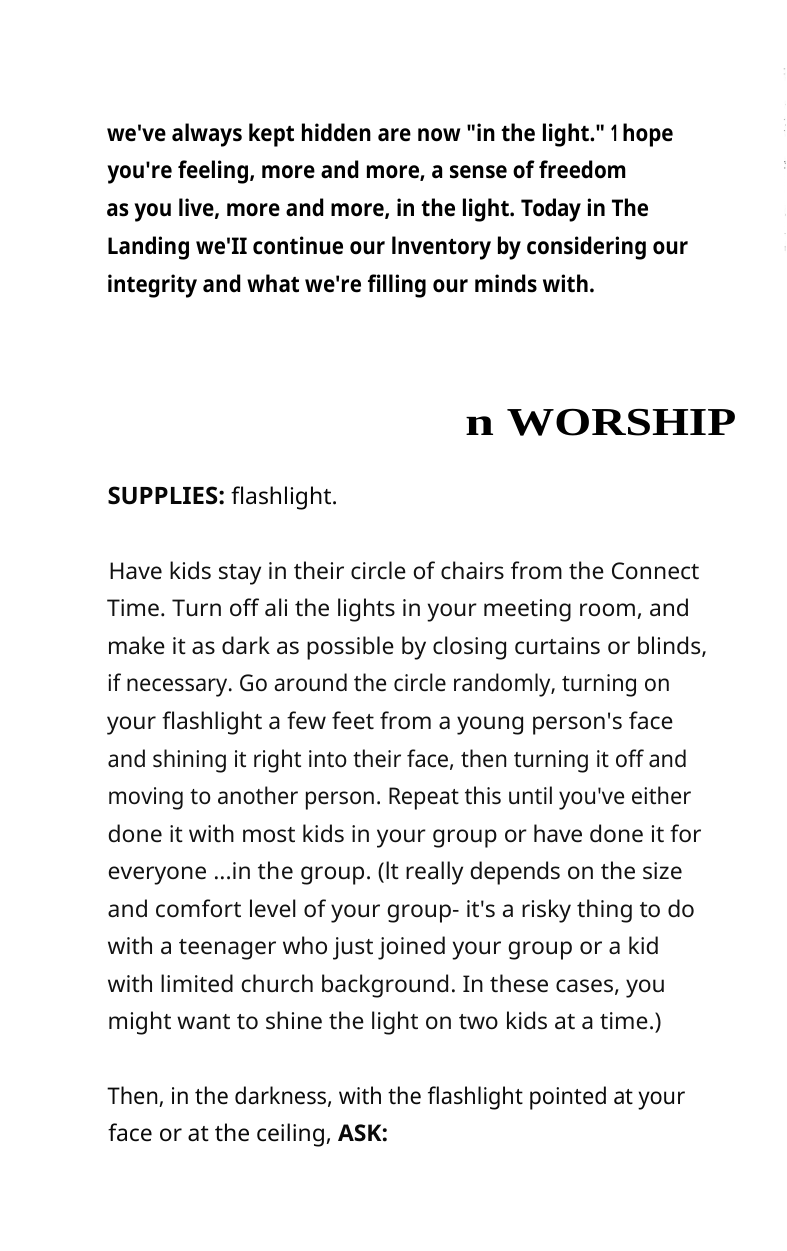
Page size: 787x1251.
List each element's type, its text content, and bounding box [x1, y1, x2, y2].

text Then, in the darkness, with the flashlight pointed at your face or at the ceiling, ASK: [107, 1080, 712, 1149]
text Have kids stay in their circle of chairs from the Connect Time. Turn off ali the lights in your meeting room, and make it as dark as possible by closing curtains or blinds, if necessary. Go around the circle randomly, turning on your flashlight a few feet from a young person's face [107, 555, 712, 736]
text as you live, more and more, in the light. Today in The Landing we'II continue our lnventory by considering our integrity and what we're filling our minds with. [106, 192, 712, 299]
text and shining it right into their face, then turning it off and moving to another person. Repeat this until you've either done it with most kids in your group or have done it for everyone ...in the group. (lt really depends on the size and comfort level of your group- it's a risky thing to do with a teenager who just joined your group or a kid with limited church background. In these cases, you might want to shine the light on two kids at a time.) [107, 742, 712, 1036]
text SUPPLIES: flashlight. [107, 479, 786, 512]
text we've always kept hidden are now "in the light." 1 hope you're feeling, more and more, a sense of freedom [107, 117, 712, 186]
text n WORSHIP [465, 399, 786, 444]
